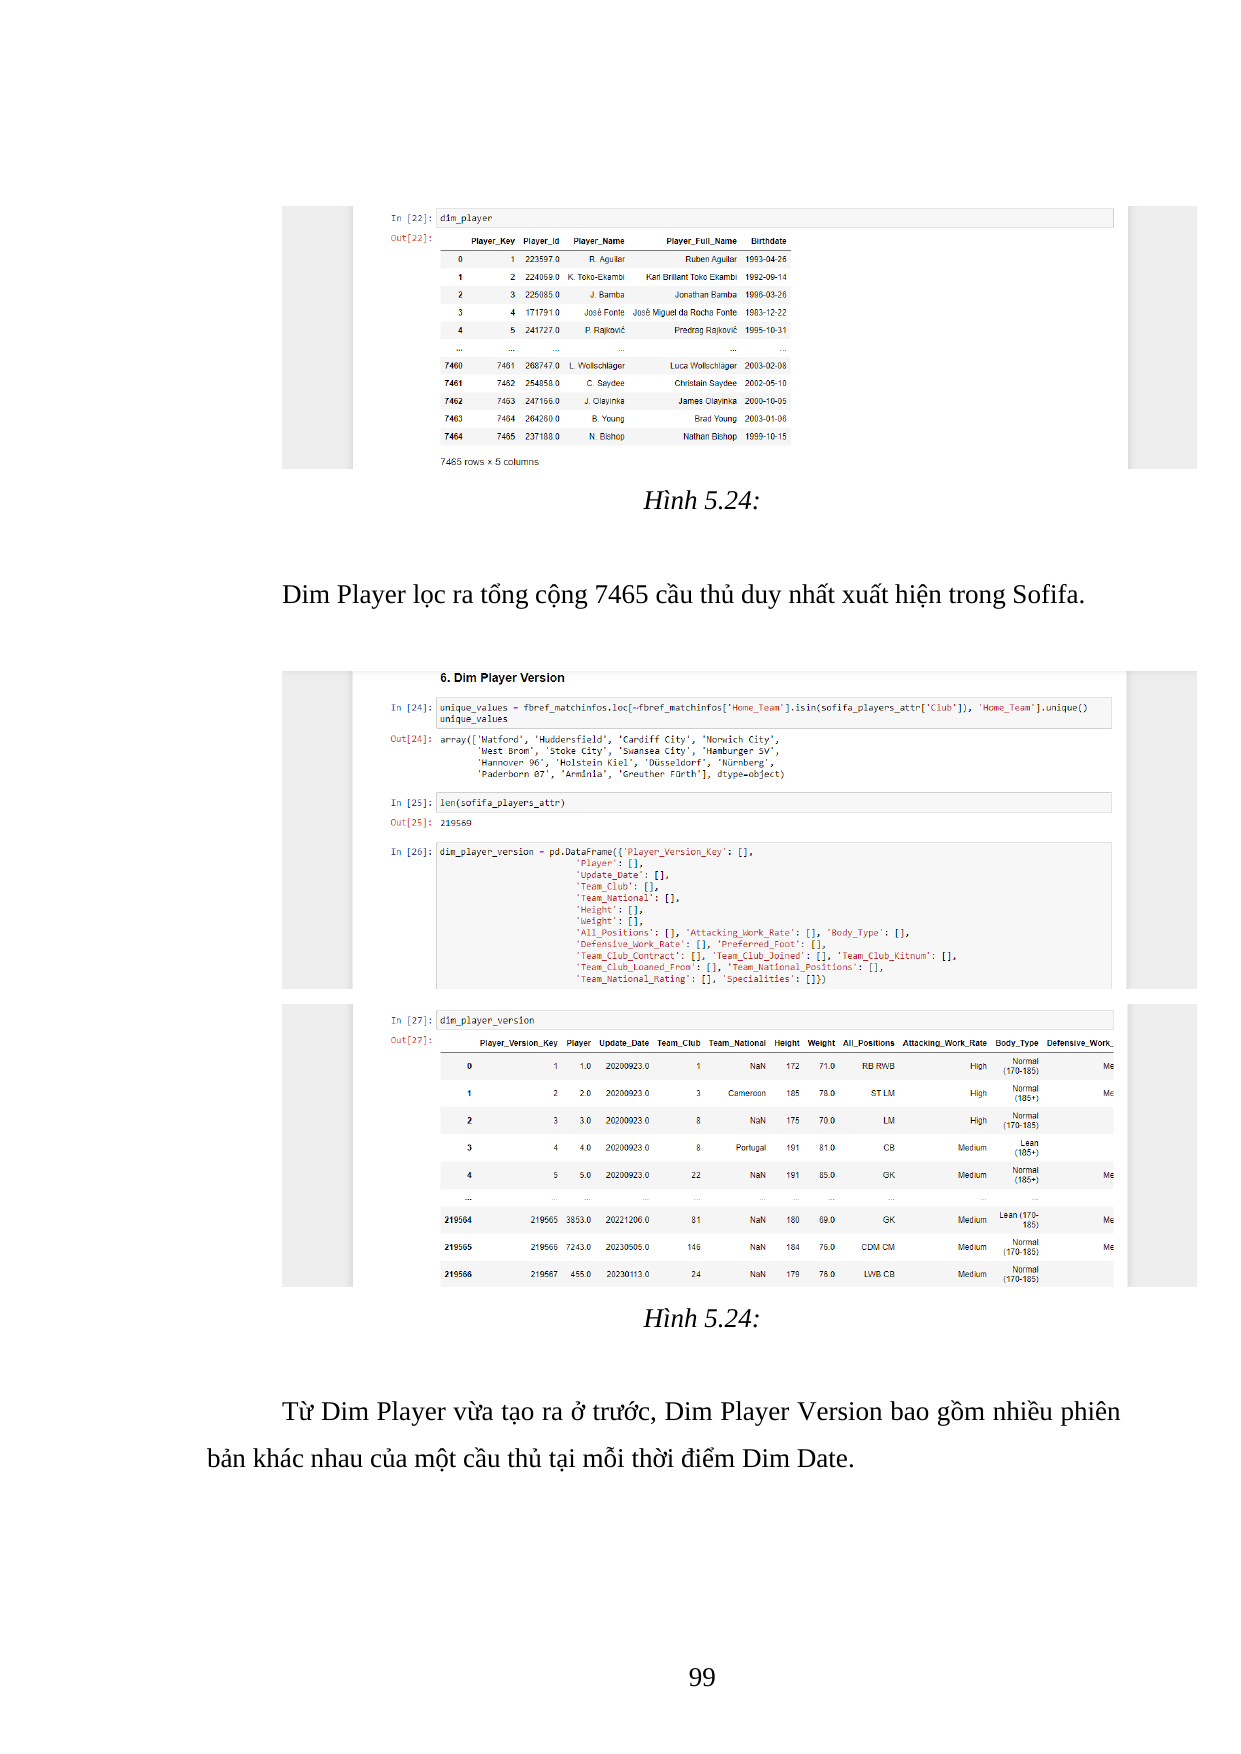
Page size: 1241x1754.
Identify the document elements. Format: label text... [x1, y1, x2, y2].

picture [281, 1004, 1198, 1287]
picture [281, 671, 1198, 989]
text Dim Player lọc ra tổng cộng 7465 cầu thủ duy nhất xuất hiện trong Sofifa. [207, 578, 1122, 609]
text Hình 5.24: [207, 1302, 1122, 1333]
text Hình 5.24: [207, 484, 1122, 516]
text Từ Dim Player vừa tạo ra ở trước, Dim Player Version bao gồm nhiều phiên bản khác nhau của một cầu thủ tại mỗi thời điểm Dim Date. [207, 1395, 1122, 1473]
picture [281, 206, 1198, 469]
